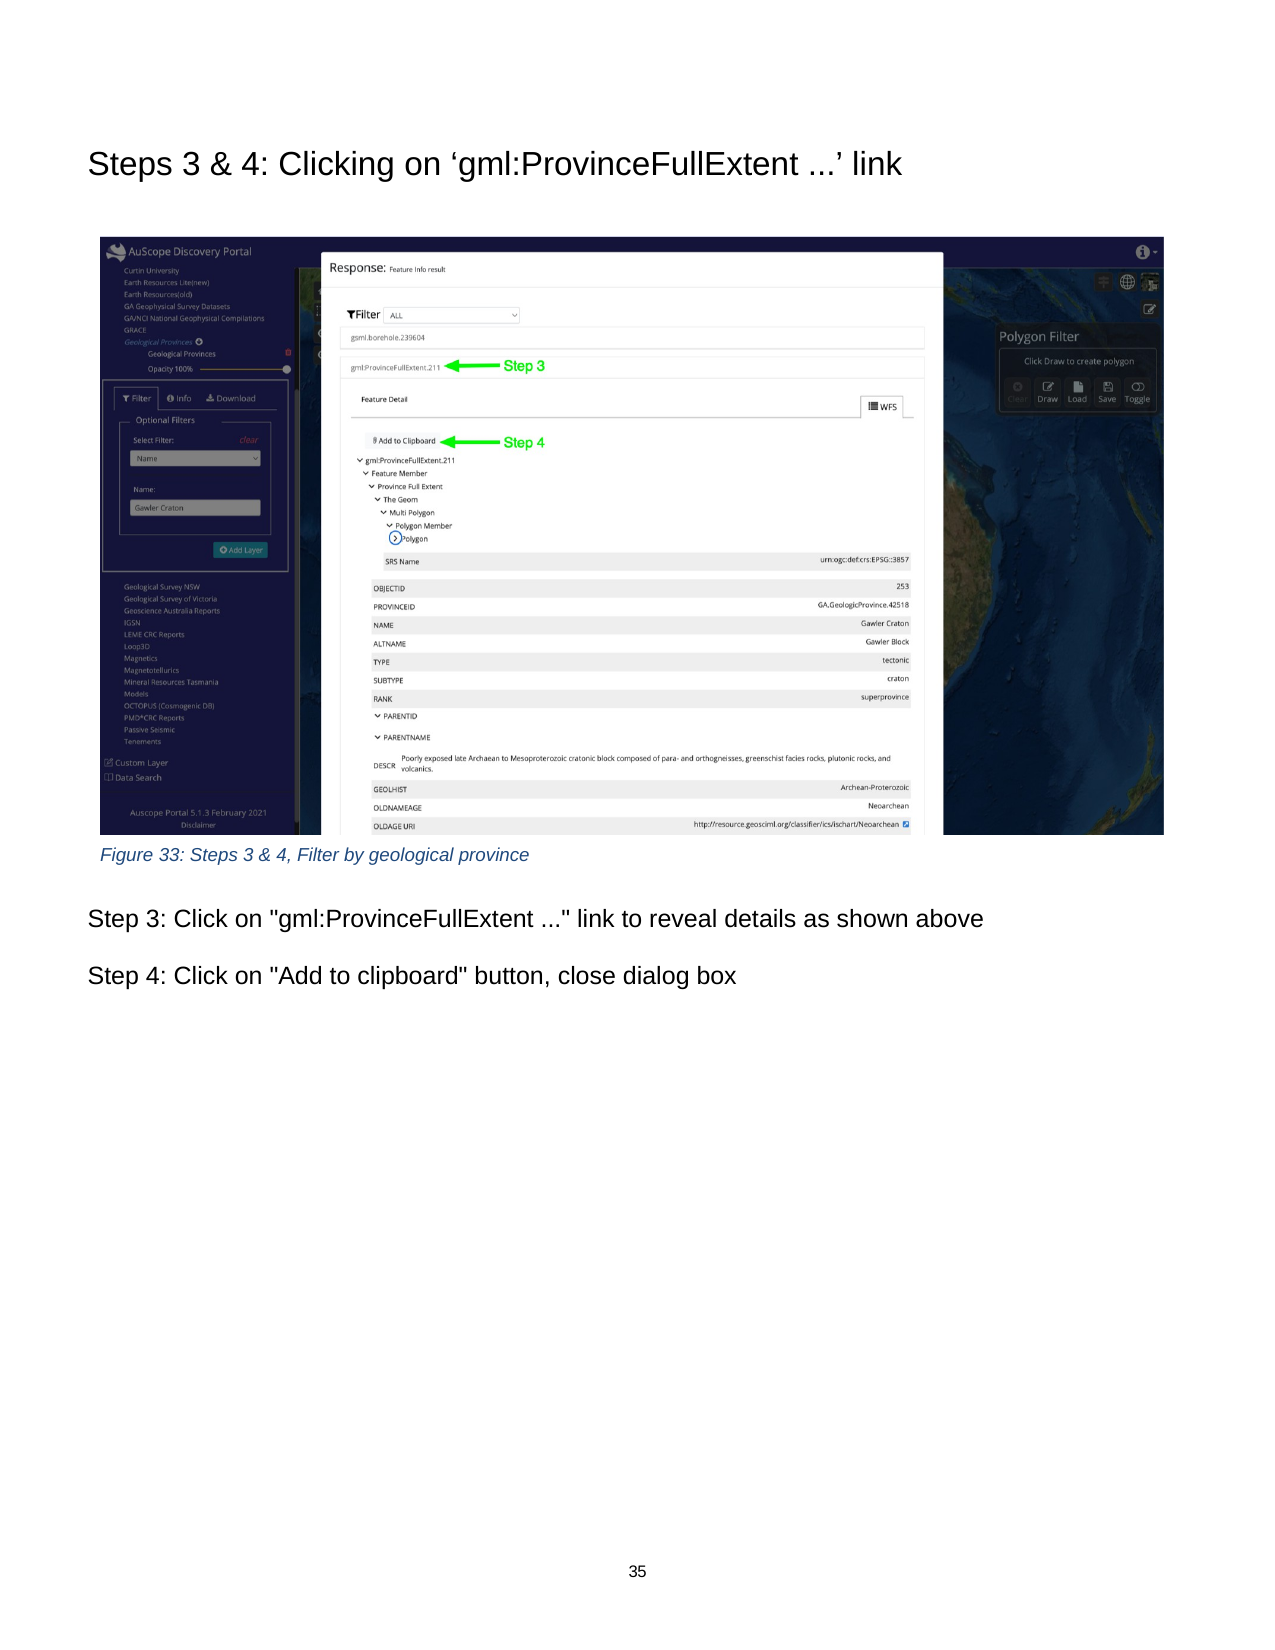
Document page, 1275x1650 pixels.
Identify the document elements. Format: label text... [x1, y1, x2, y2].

text Step 4: Click on "Add to clipboard" button, close dialog box [87, 961, 1192, 990]
picture [100, 236, 1164, 835]
text Step 3: Click on "gml:ProvinceFullExtent ..." link to reveal details as shown above [87, 903, 1192, 932]
text Steps 3 & 4: Clicking on ‘gml:ProvinceFullExtent ...’ link [87, 144, 1192, 182]
